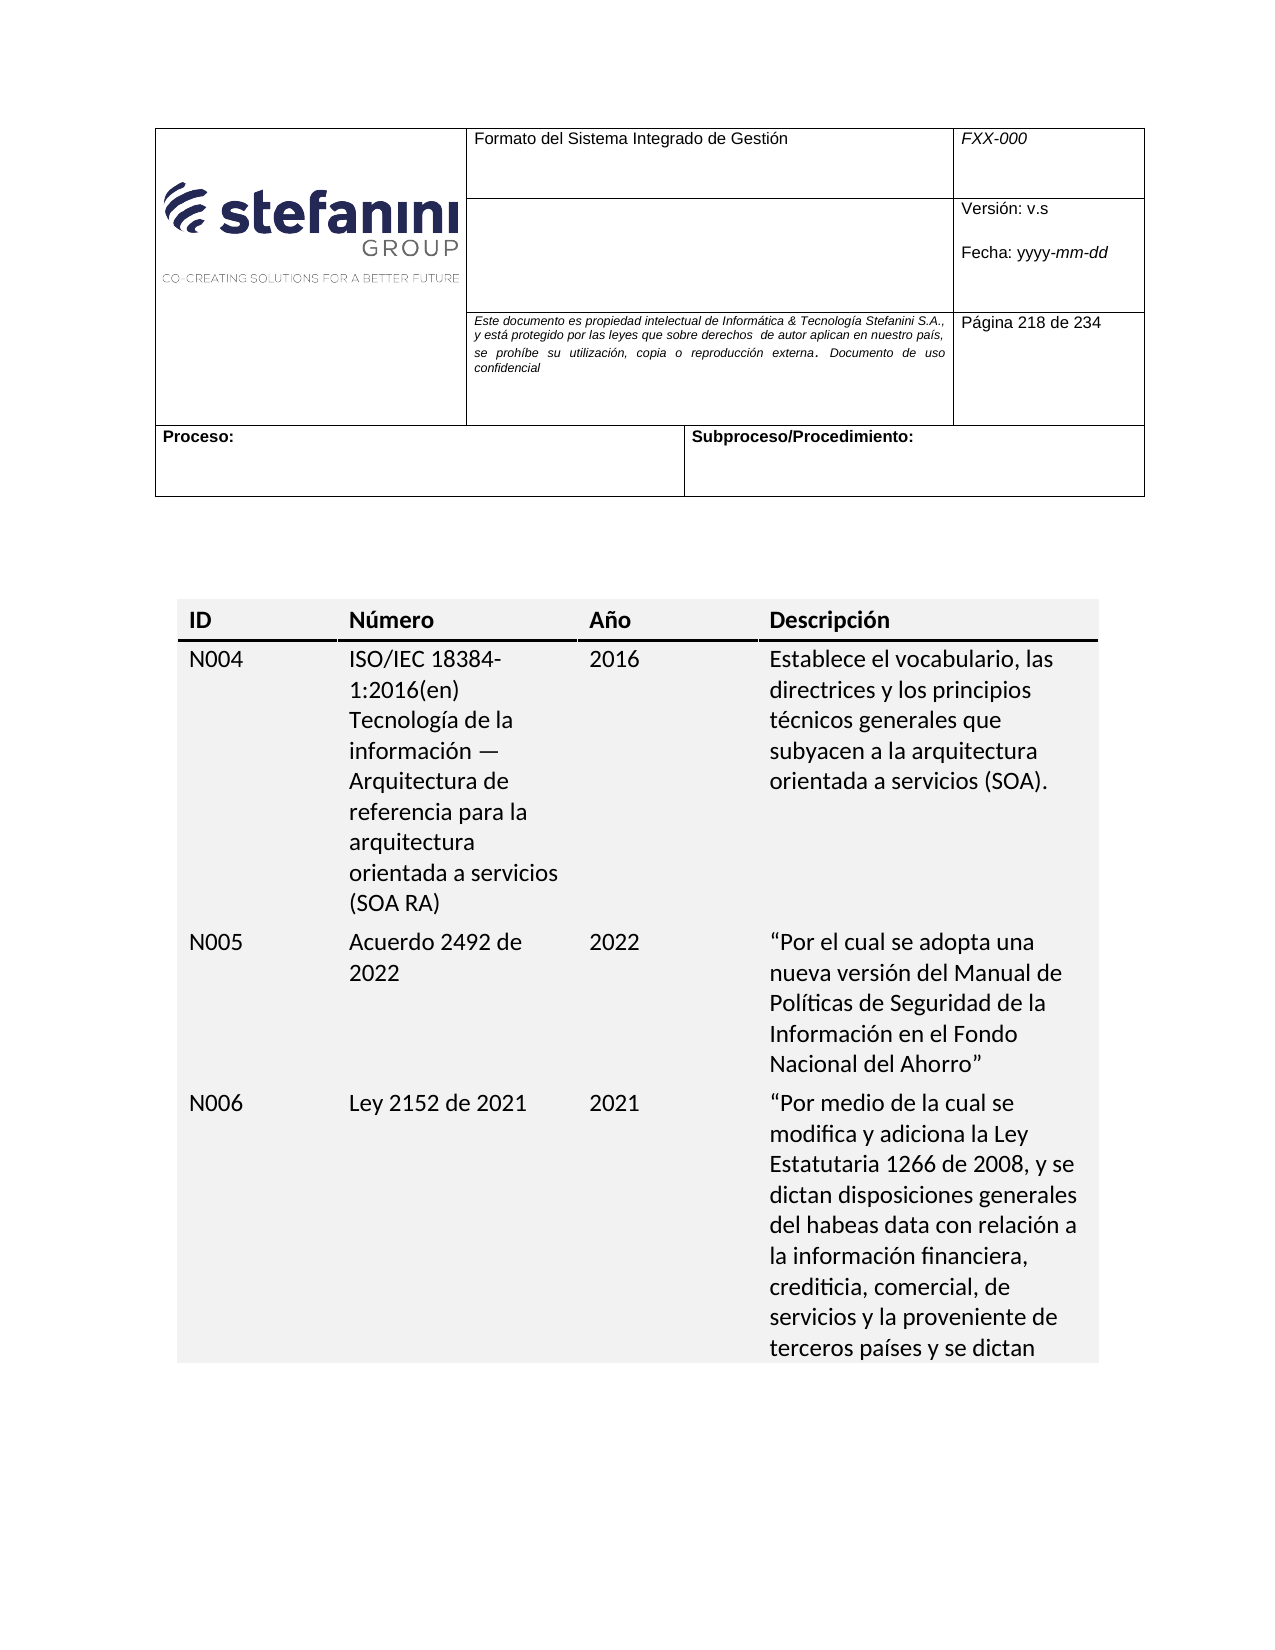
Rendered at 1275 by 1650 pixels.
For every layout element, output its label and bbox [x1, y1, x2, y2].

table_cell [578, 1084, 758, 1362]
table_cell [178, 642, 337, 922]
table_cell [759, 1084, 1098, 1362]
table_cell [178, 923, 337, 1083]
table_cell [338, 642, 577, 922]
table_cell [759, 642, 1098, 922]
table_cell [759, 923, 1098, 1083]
picture [162, 182, 460, 286]
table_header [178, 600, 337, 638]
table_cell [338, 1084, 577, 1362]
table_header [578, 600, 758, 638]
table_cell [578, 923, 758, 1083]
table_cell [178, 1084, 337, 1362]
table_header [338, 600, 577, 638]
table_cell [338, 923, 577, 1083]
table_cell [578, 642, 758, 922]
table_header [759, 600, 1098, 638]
